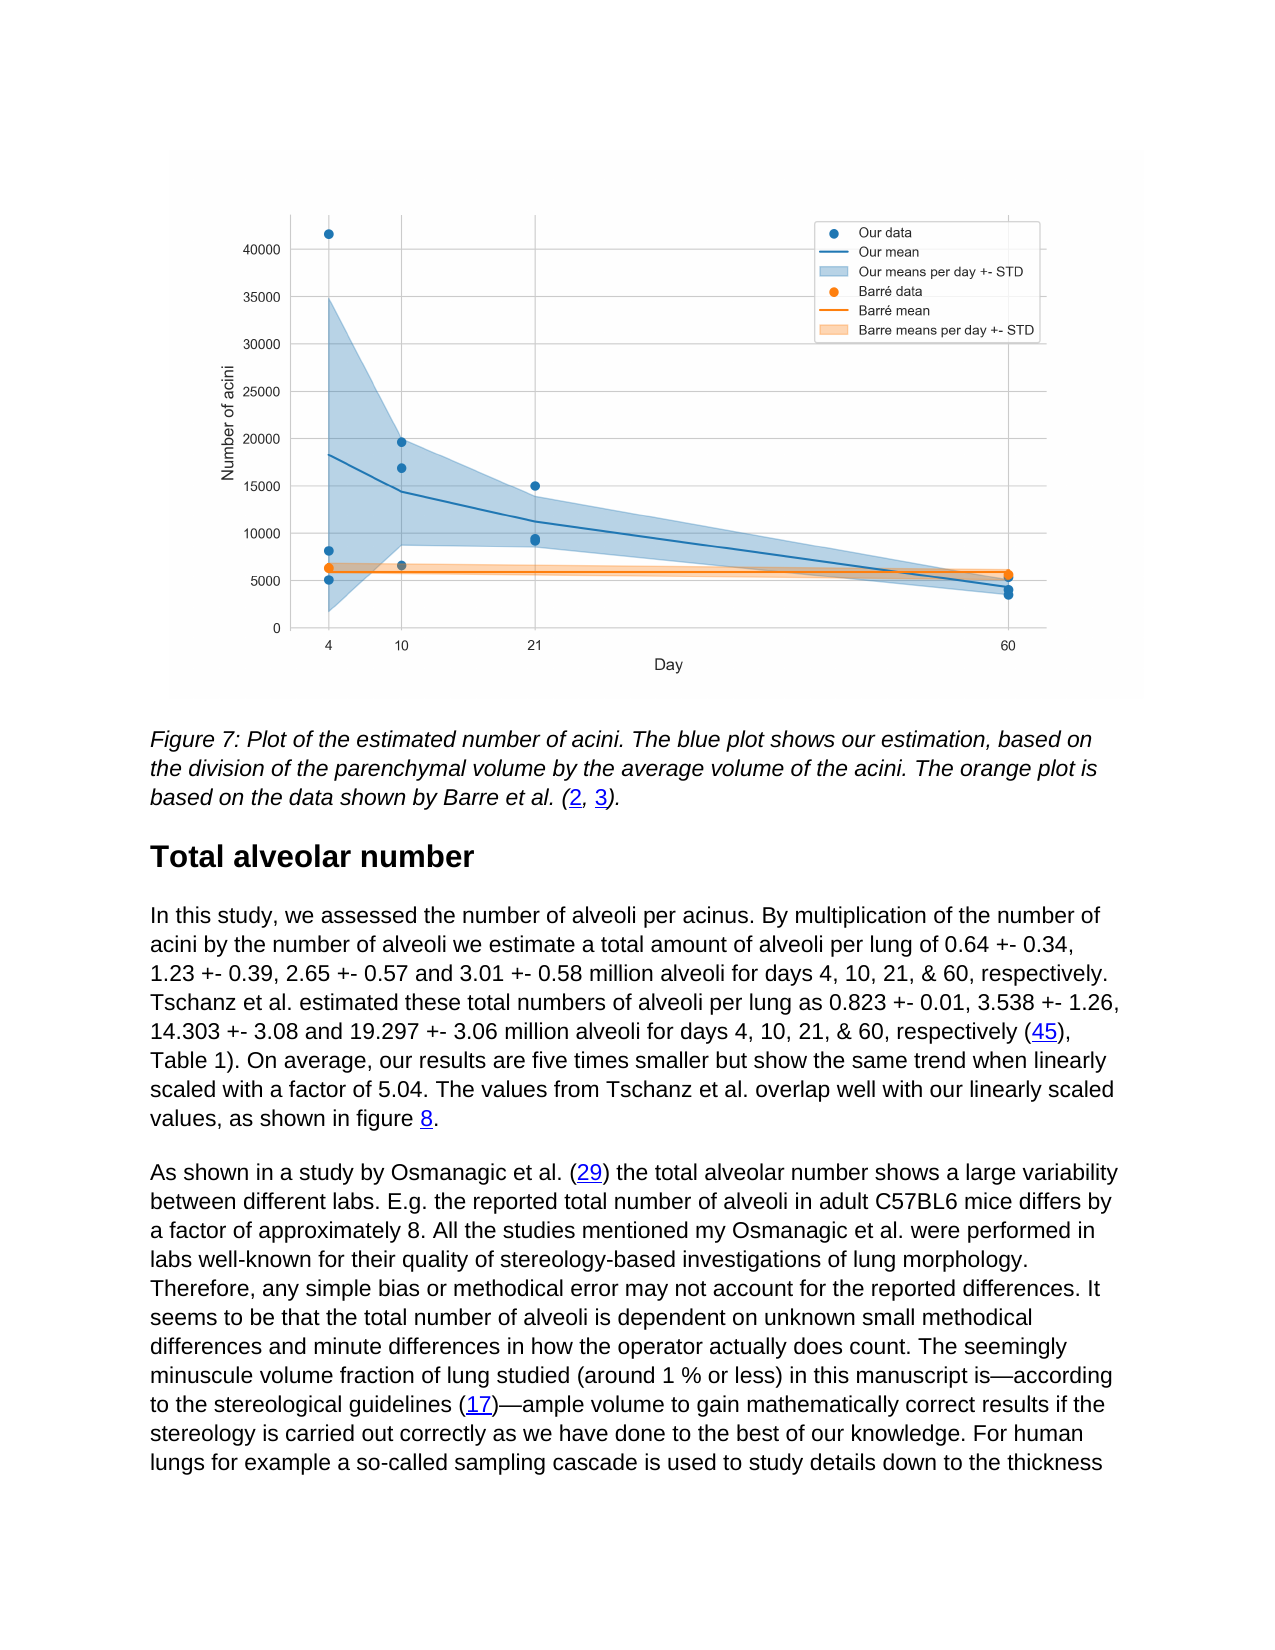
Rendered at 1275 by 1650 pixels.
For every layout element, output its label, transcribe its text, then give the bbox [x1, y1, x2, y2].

picture [168, 150, 1144, 699]
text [150, 1159, 1125, 1475]
subtitle Total alveolar number [150, 838, 1125, 874]
text Figure 7: Plot of the estimated number of acini. The blue plot shows our estimation, based on the division of the parenchymal volume by the average volume of the acini. The orange plot is based on the data shown by Barre et al. (2, 3). [150, 726, 1125, 810]
text In this study, we assessed the number of alveoli per acinus. By multiplication of the number of acini by the number of alveoli we estimate a total amount of alveoli per lung of 0.64 +- 0.34, 1.23 +- 0.39, 2.65 +- 0.57 and 3.01 +- 0.58 million alveoli for days 4, 10, 21, & 60, respectively. Tschanz et al. estimated these total numbers of alveoli per lung as 0.823 +- 0.01, 3.538 +- 1.26, 14.303 +- 3.08 and 19.297 +- 3.06 million alveoli for days 4, 10, 21, & 60, respectively (45), Table 1). On average, our results are five times smaller but show the same trend when linearly scaled with a factor of 5.04. The values from Tschanz et al. overlap well with our linearly scaled values, as shown in figure 8. [150, 902, 1125, 1131]
